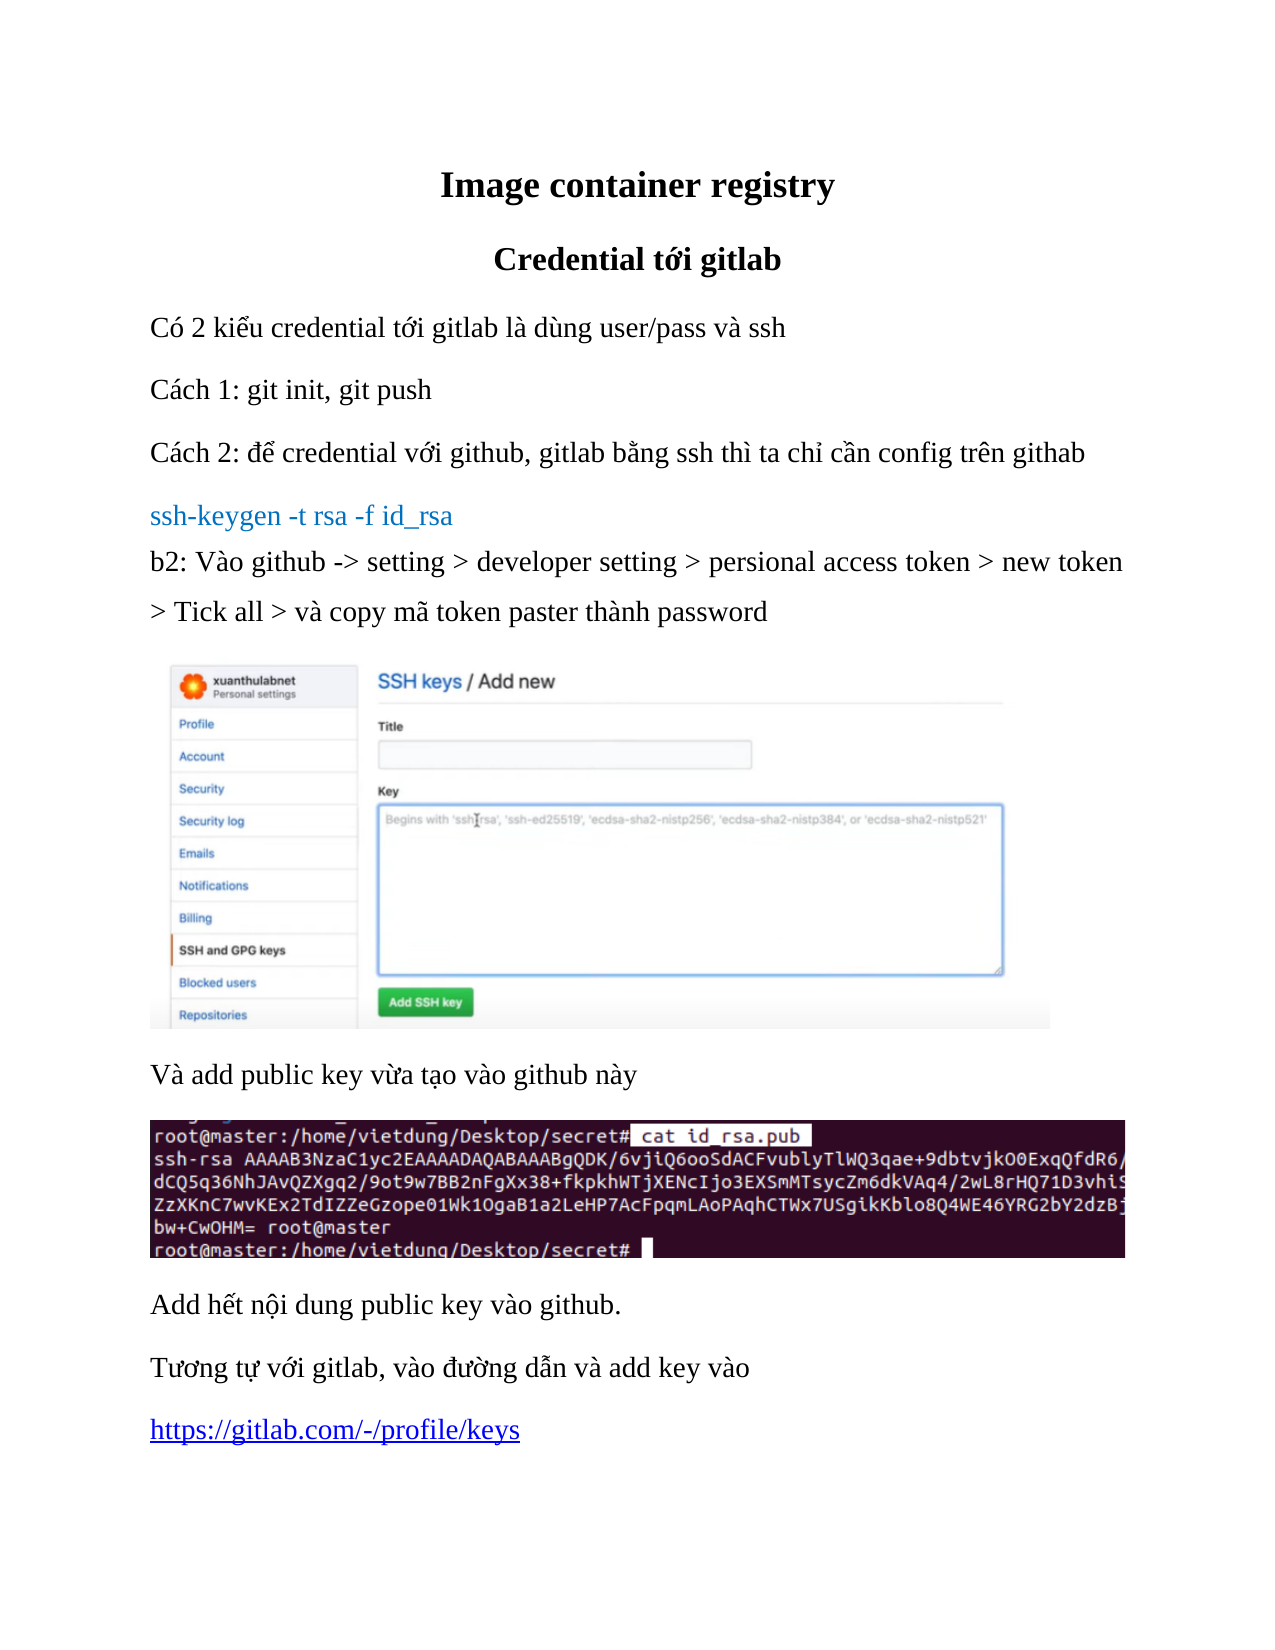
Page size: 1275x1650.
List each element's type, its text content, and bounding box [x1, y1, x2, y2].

text Add hết nội dung public key vào github. [150, 1287, 1125, 1320]
subtitle Credential tới gitlab [150, 240, 1125, 278]
text Cách 2: để credential với github, gitlab bằng ssh thì ta chỉ cần config trên githab [150, 435, 1125, 469]
text ssh-keygen -t rsa -f id_rsa [150, 498, 1125, 532]
text Cách 1: git init, git push [150, 372, 1125, 406]
text https://gitlab.com/-/profile/keys [150, 1412, 1125, 1446]
picture [150, 657, 1050, 1029]
text Tương tự với gitlab, vào đường dẫn và add key vào [150, 1350, 1125, 1383]
picture [150, 1120, 1125, 1258]
text Và add public key vừa tạo vào github này [150, 1057, 1125, 1091]
text b2: Vào github -> setting > developer setting > persional access token > new token > Tick all > và copy mã token paster thành password [150, 544, 1125, 628]
text Có 2 kiểu credential tới gitlab là dùng user/pass và ssh [150, 310, 1125, 343]
subtitle Image container registry [150, 162, 1125, 206]
